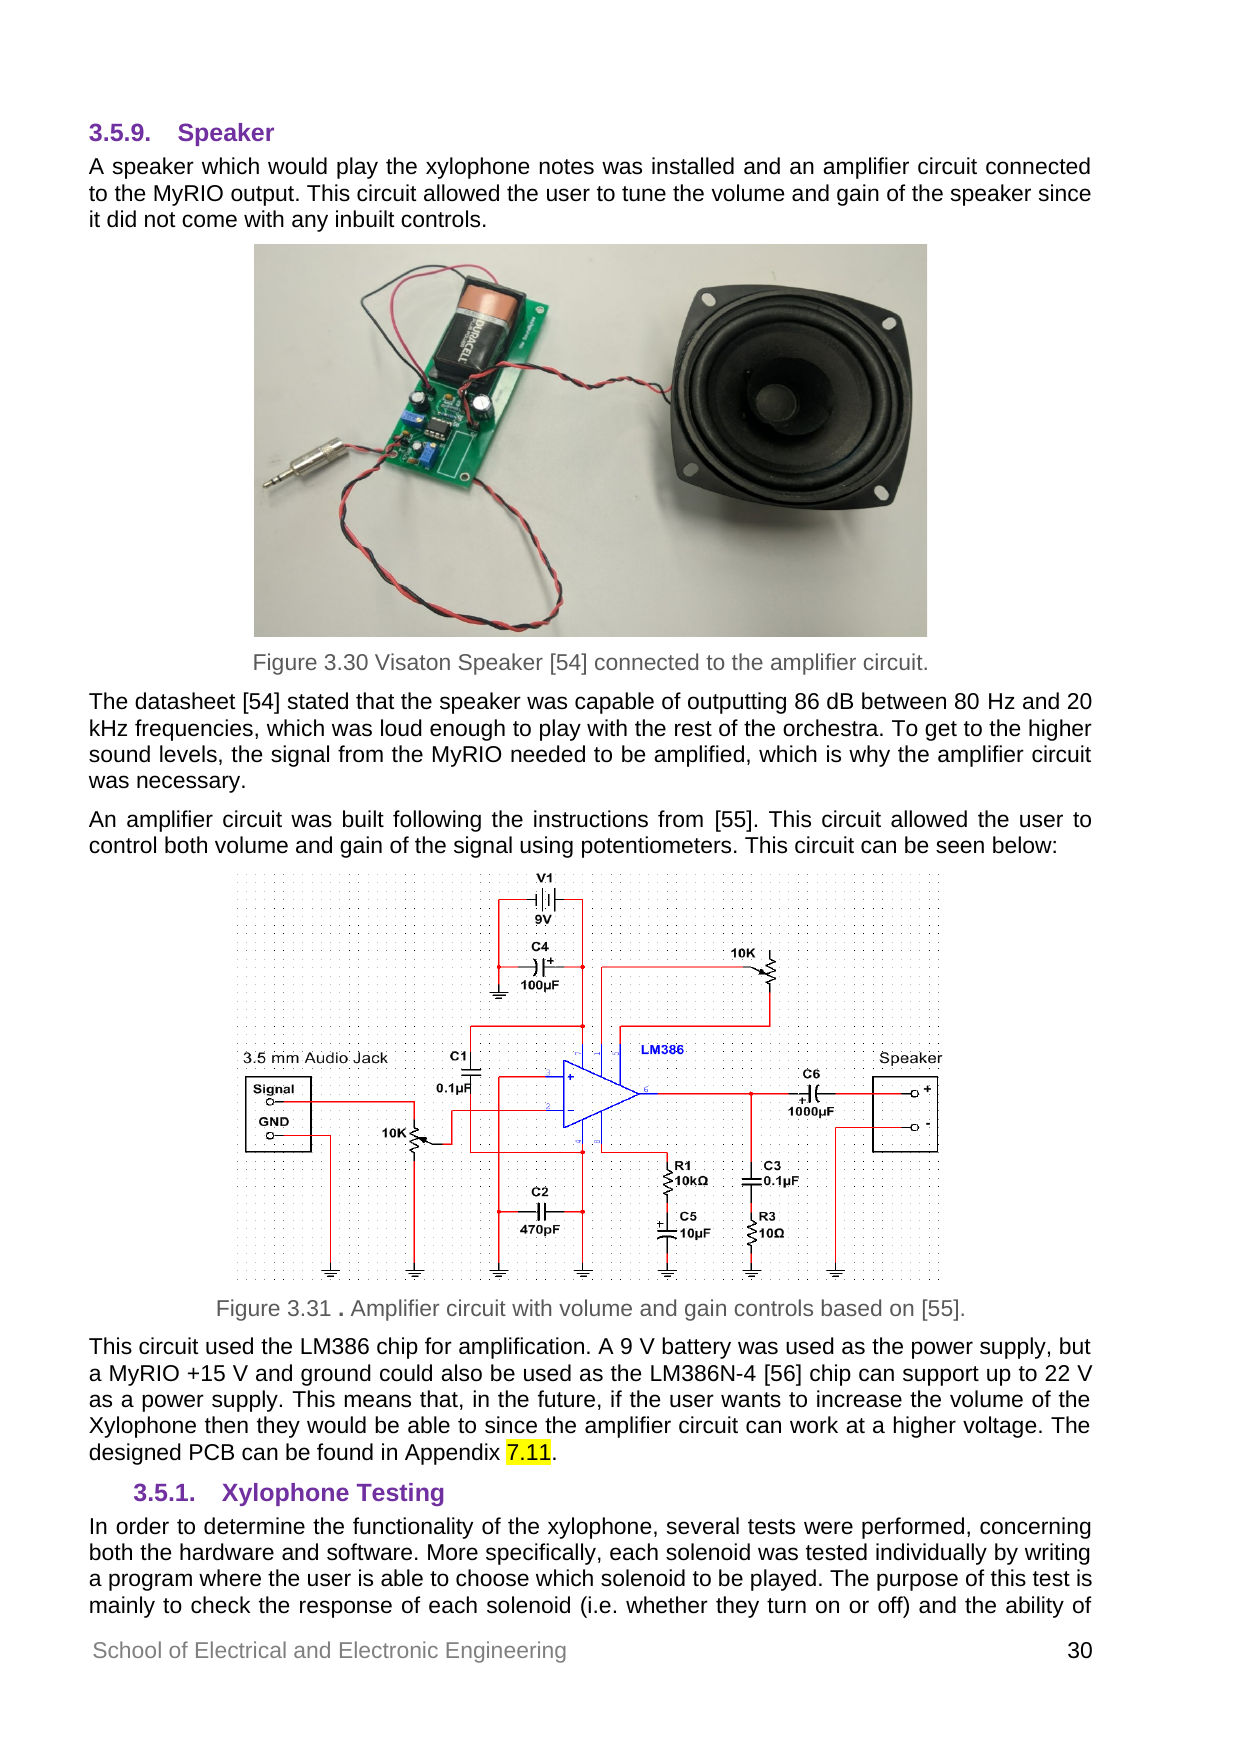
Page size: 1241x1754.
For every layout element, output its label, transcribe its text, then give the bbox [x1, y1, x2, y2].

text This circuit used the LM386 chip for amplification. A 9 V battery was used as the power supply, but a MyRIO +15 V and ground could also be used as the LM386N-4 chip can support up to 22 V as a power supply. This means that, in the future, if the user wants to increase the volume of the Xylophone then they would be able to since the amplifier circuit can work at a higher voltage. The designed PCB can be found in Appendix 7.11. [89, 1333, 1092, 1465]
text Figure 3.22 . Amplifier circuit with volume and gain controls based on . [89, 1294, 1092, 1321]
picture [233, 871, 948, 1282]
text An amplifier circuit was built following the instructions from . This circuit allowed the user to control both volume and gain of the signal using potentiometers. This circuit can be seen below: [89, 806, 1092, 859]
text A speaker which would play the xylophone notes was installed and an amplifier circuit connected to the MyRIO output. This circuit allowed the user to tune the volume and gain of the speaker since it did not come with any inbuilt controls. [89, 153, 1092, 232]
subtitle Xylophone Testing [133, 1478, 1092, 1506]
picture [254, 244, 928, 637]
subtitle Speaker [89, 118, 1092, 147]
text Figure 3.21 Visaton Speaker connected to the amplifier circuit. [89, 649, 1092, 676]
text The datasheet stated that the speaker was capable of outputting 86 dB between 80 Hz and 20 kHz frequencies, which was loud enough to play with the rest of the orchestra. To get to the higher sound levels, the signal from the MyRIO needed to be amplified, which is why the amplifier circuit was necessary. [89, 688, 1092, 793]
